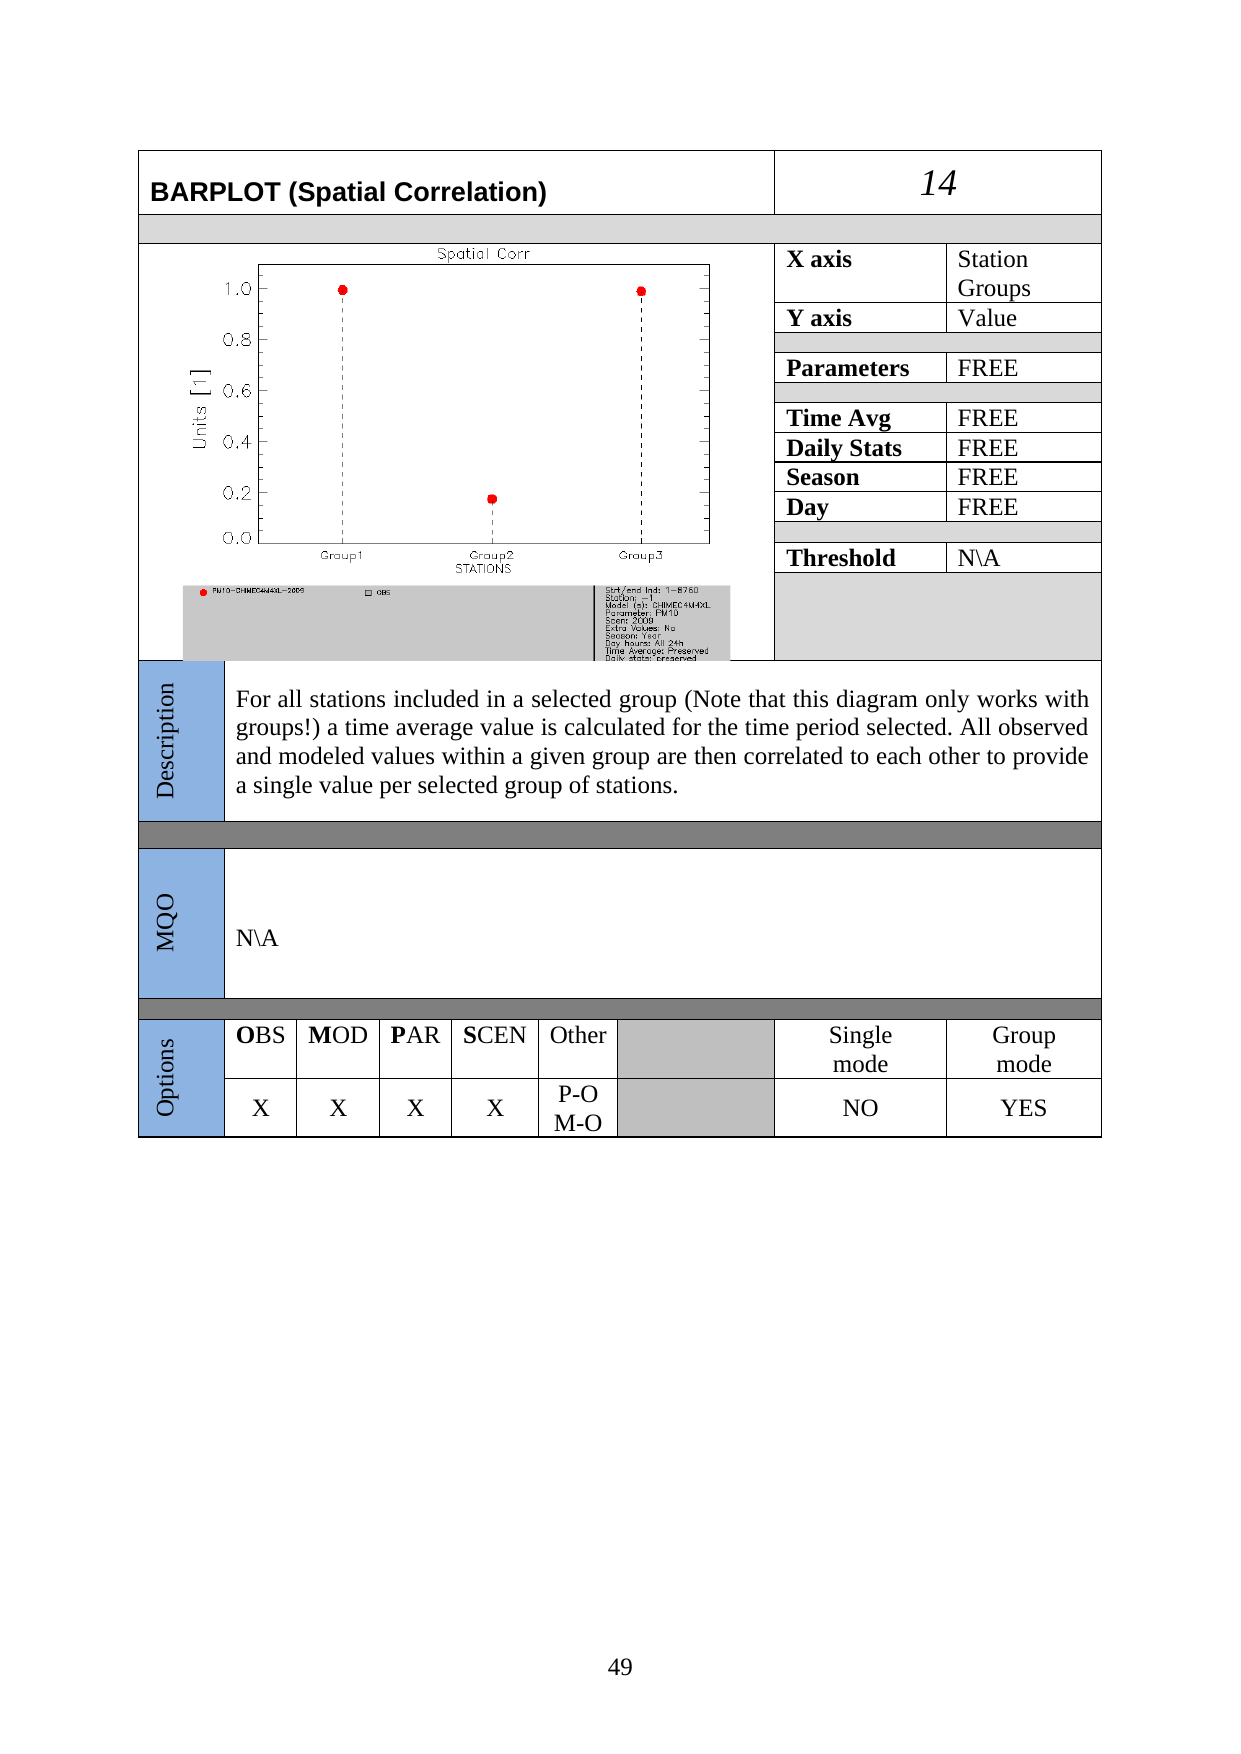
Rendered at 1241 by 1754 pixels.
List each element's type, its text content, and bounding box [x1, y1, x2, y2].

table_cell P-O M-O [539, 1079, 617, 1136]
table_cell Options [139, 1020, 224, 1136]
table_cell X [225, 1079, 296, 1136]
table_cell [139, 822, 1101, 848]
table_cell N\A [225, 849, 1101, 998]
table_cell [618, 1079, 774, 1136]
table_cell Single mode [775, 1020, 946, 1078]
table_cell [139, 244, 182, 660]
table_cell X [452, 1079, 538, 1136]
table_cell SCEN [452, 1020, 538, 1078]
table_cell [618, 1020, 774, 1078]
picture [182, 244, 731, 661]
table_cell MOD [297, 1020, 379, 1078]
table_cell Value [947, 303, 1101, 332]
table_cell Y axis [775, 303, 946, 332]
table_cell Other [539, 1020, 617, 1078]
table_cell [775, 522, 1101, 542]
table_cell Group mode [947, 1020, 1101, 1078]
table_cell MQO [139, 849, 224, 998]
table_cell FREE [947, 403, 1101, 432]
table_cell OBS [225, 1020, 296, 1078]
table_cell [775, 333, 1101, 352]
table_cell [731, 244, 774, 660]
table_cell FREE [947, 433, 1101, 461]
table_cell [775, 573, 1101, 660]
table_cell X [380, 1079, 451, 1136]
table_header 14 [775, 151, 1101, 213]
table_header BARPLOT (Spatial Correlation) [139, 151, 774, 213]
table_cell X axis [775, 244, 946, 302]
table_cell For all stations included in a selected group (Note that this diagram only works with groups!) a time average value is calculated for the time period selected. All observed and modeled values within a given group are then correlated to each other to provide a single value per selected group of stations. [225, 661, 1101, 821]
table_cell Station Groups [947, 244, 1101, 302]
table_cell FREE [947, 492, 1101, 521]
table_cell Threshold [775, 543, 946, 572]
table_cell Daily Stats [775, 433, 946, 461]
table_cell YES [947, 1079, 1101, 1136]
table_cell NO [775, 1079, 946, 1136]
table_cell PAR [380, 1020, 451, 1078]
table_cell FREE [947, 463, 1101, 491]
table_cell X [297, 1079, 379, 1136]
table_cell Time Avg [775, 403, 946, 432]
table_cell N\A [947, 543, 1101, 572]
table_cell Season [775, 463, 946, 491]
table_cell FREE [947, 353, 1101, 382]
table_cell [139, 999, 1101, 1019]
table_cell Description [139, 661, 224, 821]
table_cell Day [775, 492, 946, 521]
table_cell [775, 383, 1101, 402]
table_cell [139, 215, 1101, 243]
table_cell Parameters [775, 353, 946, 382]
